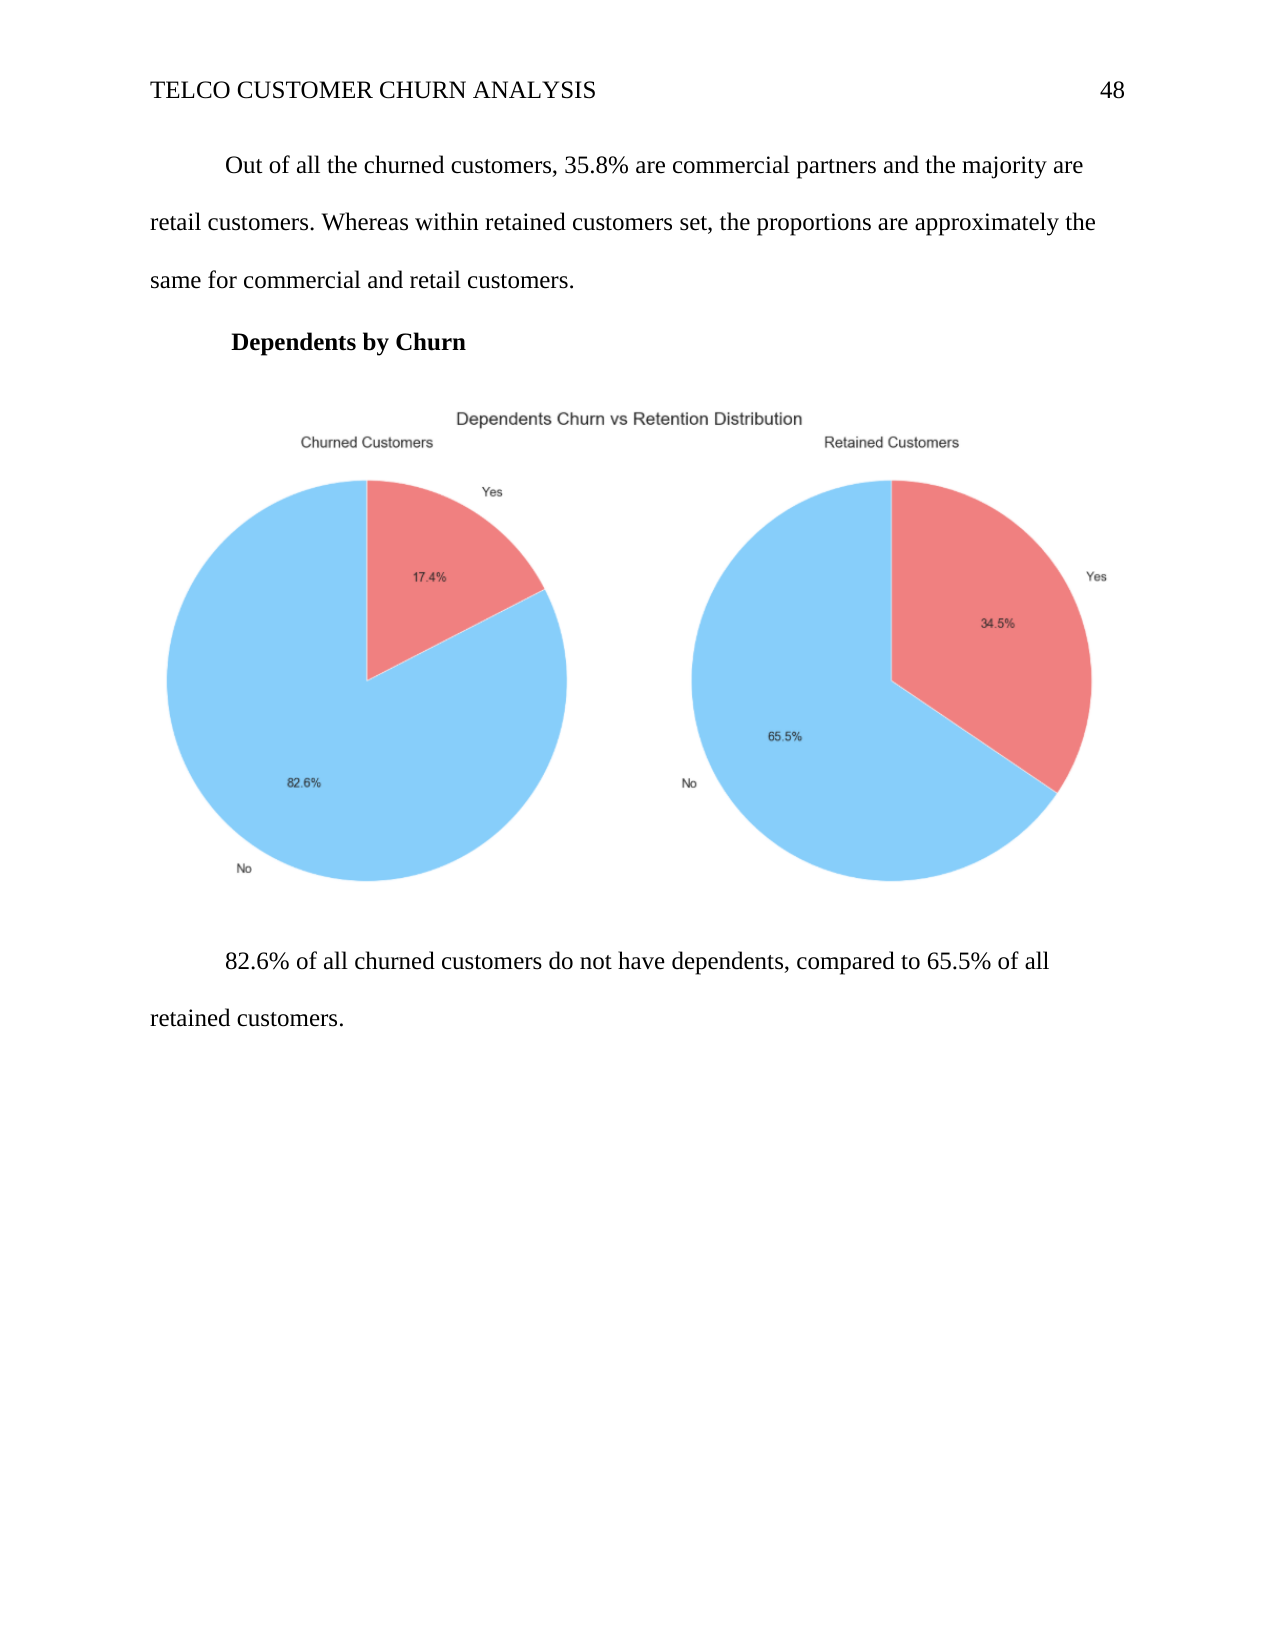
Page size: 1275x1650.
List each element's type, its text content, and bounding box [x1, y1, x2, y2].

text Out of all the churned customers, 35.8% are commercial partners and the majority are retail customers. Whereas within retained customers set, the proportions are approximately the same for commercial and retail customers. [150, 150, 1125, 294]
picture [150, 384, 1125, 918]
text 82.6% of all churned customers do not have dependents, compared to 65.5% of all retained customers. [150, 946, 1125, 1032]
subtitle Dependents by Churn [150, 327, 1125, 355]
